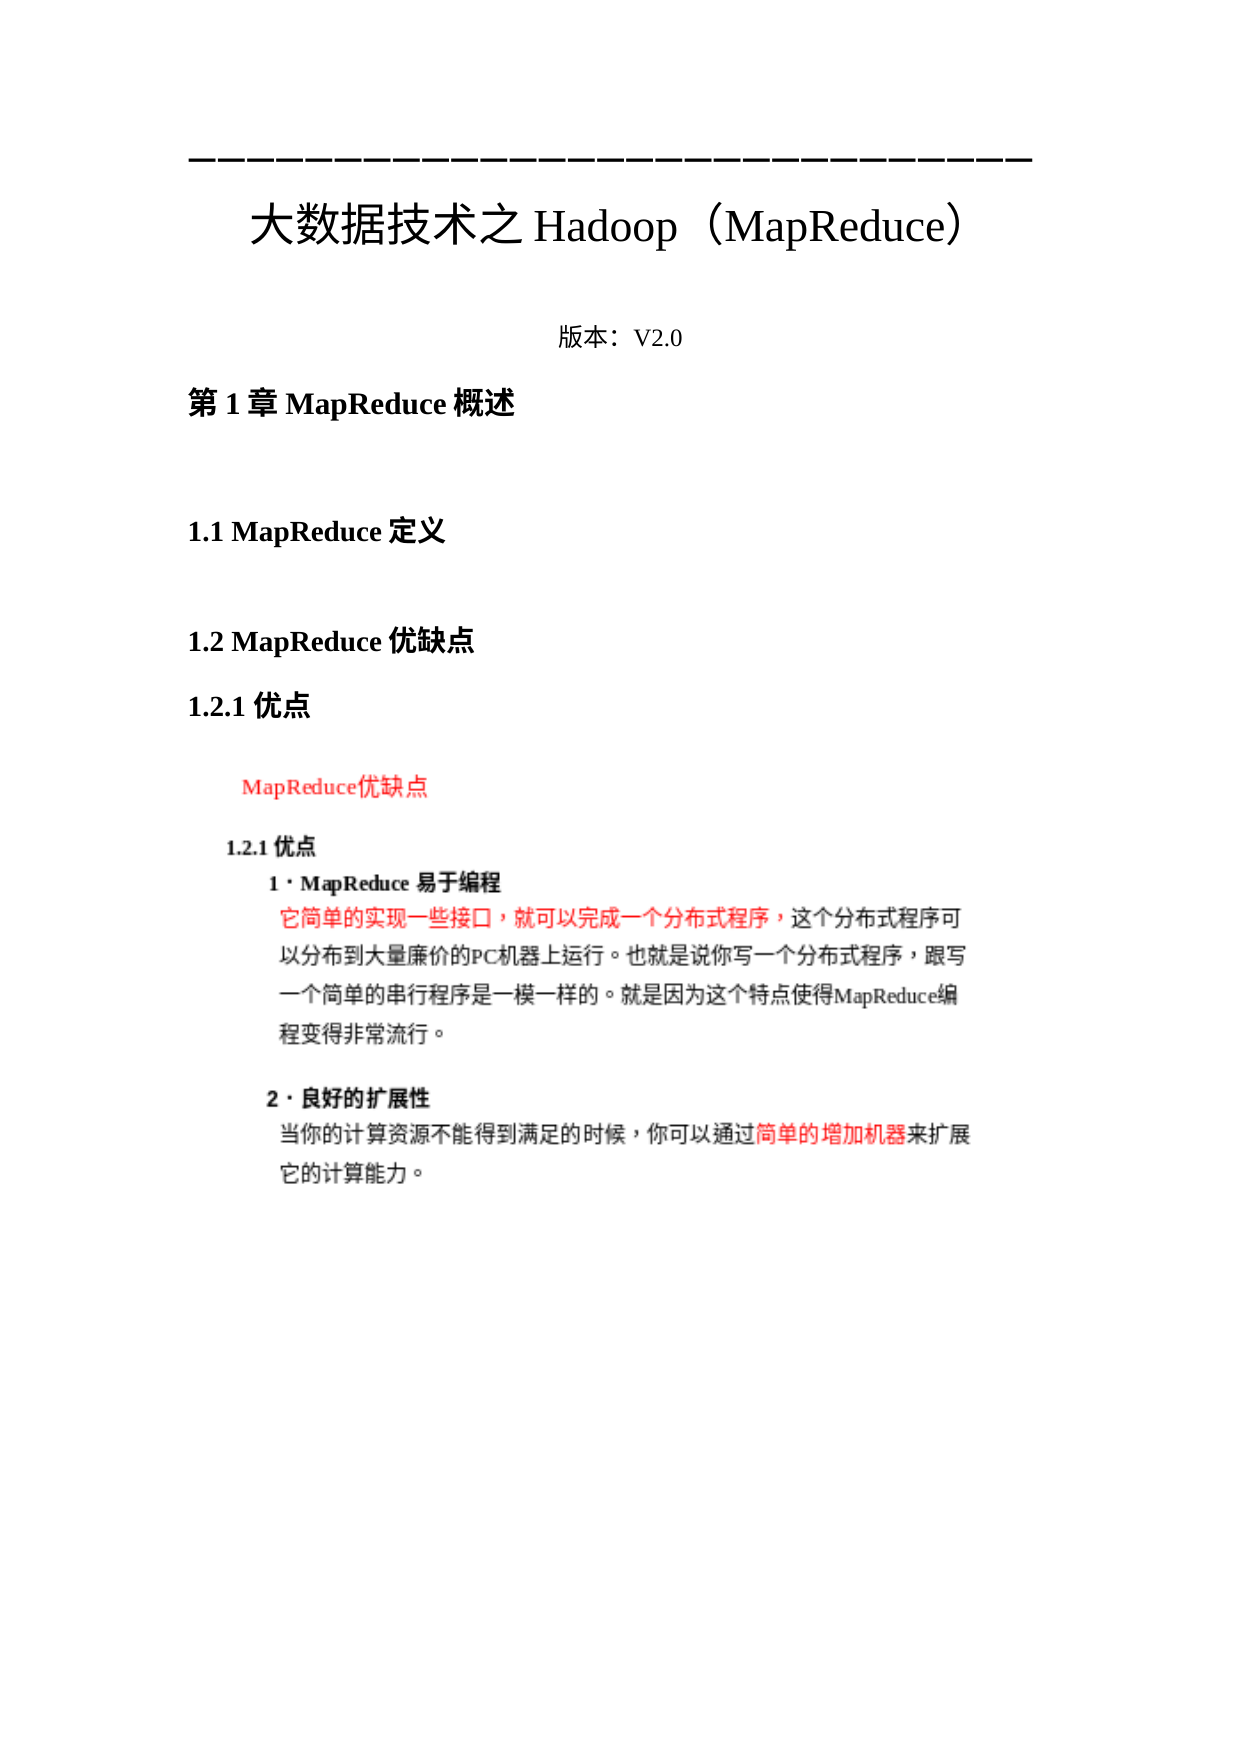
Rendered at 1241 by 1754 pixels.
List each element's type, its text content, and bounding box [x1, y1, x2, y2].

subtitle 1.2.1 优点 [187, 671, 1053, 736]
subtitle 第1章 MapReduce概述 [187, 368, 1053, 433]
subtitle 1.2 MapReduce优缺点 [187, 606, 1053, 671]
text 版本：V2.0 [187, 303, 1053, 368]
subtitle 1.1 MapReduce定义 [187, 496, 1053, 561]
text 大数据技术之Hadoop（MapReduce） [187, 173, 1053, 271]
